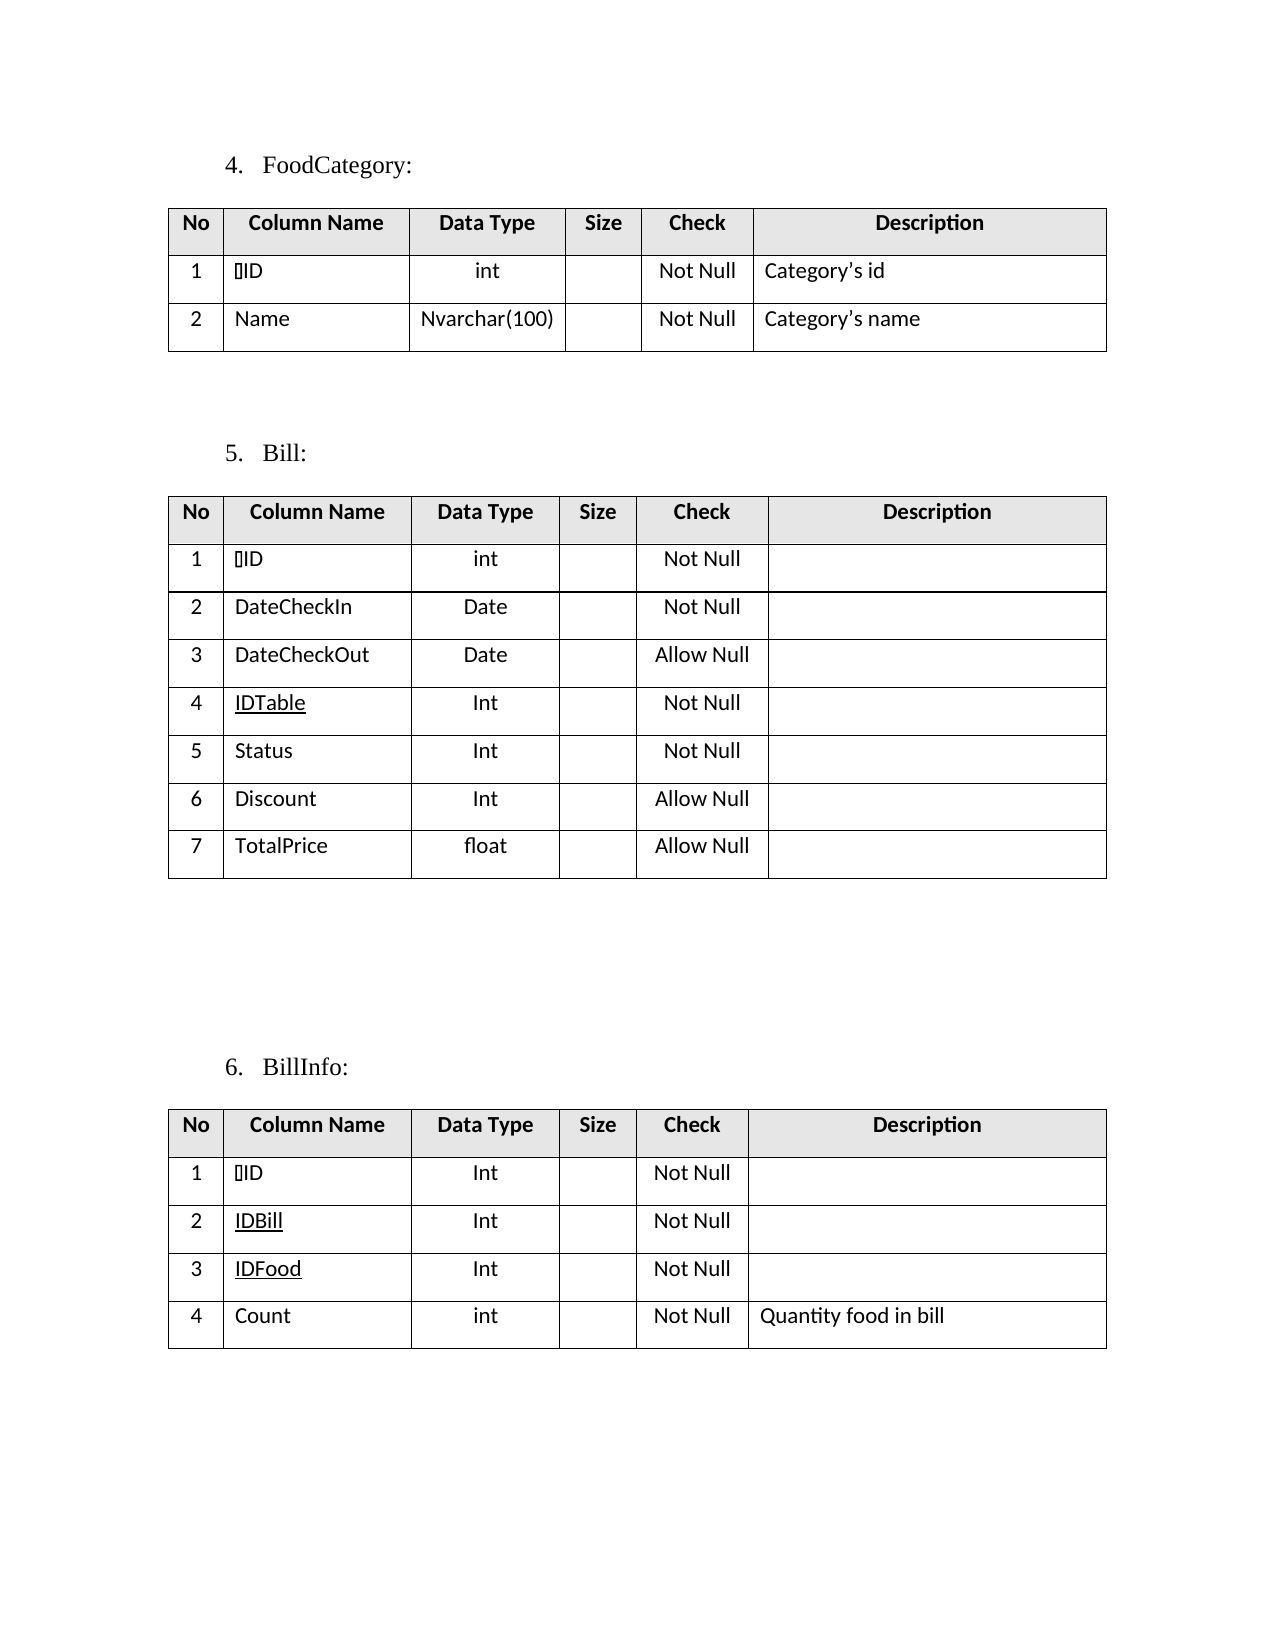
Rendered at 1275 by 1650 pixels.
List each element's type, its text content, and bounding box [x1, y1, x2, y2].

table_cell [560, 1302, 636, 1348]
table_cell Int [412, 688, 559, 735]
table_cell 1 [169, 1158, 223, 1205]
table_header Description [749, 1110, 1106, 1157]
table_cell Name [224, 304, 409, 351]
table_header No [169, 497, 223, 543]
table_header Size [560, 497, 636, 543]
table_cell [749, 1158, 1106, 1205]
table_cell [769, 640, 1106, 687]
table_cell Date [412, 593, 559, 639]
table_cell 4 [169, 1302, 223, 1348]
table_cell 4 [169, 688, 223, 735]
table_cell Not Null [637, 736, 768, 783]
table_cell 2 [169, 304, 223, 351]
table_cell [560, 736, 636, 783]
table_cell 2 [169, 1206, 223, 1253]
table_cell Category’s name [754, 304, 1106, 351]
table_cell 3 [169, 640, 223, 687]
table_cell IDFood [224, 1254, 411, 1301]
table_header Size [566, 209, 641, 255]
table_cell Count [224, 1302, 411, 1348]
table_header Check [642, 209, 753, 255]
table_header No [169, 209, 223, 255]
table_cell [769, 593, 1106, 639]
table_cell [560, 545, 636, 591]
table_cell [560, 640, 636, 687]
table_cell float [412, 831, 559, 878]
table_cell [560, 1206, 636, 1253]
table_cell int [412, 545, 559, 591]
table_cell Allow Null [637, 831, 768, 878]
table_cell 6 [169, 784, 223, 830]
table_cell 1 [169, 256, 223, 303]
table_header Column Name [224, 209, 409, 255]
table_cell [560, 831, 636, 878]
table_header Column Name [224, 497, 411, 543]
table_cell Category’s id [754, 256, 1106, 303]
table_cell [769, 736, 1106, 783]
table_header Data Type [410, 209, 565, 255]
table_cell TotalPrice [224, 831, 411, 878]
table_cell DateCheckIn [224, 593, 411, 639]
table_cell [560, 1158, 636, 1205]
table_header Check [637, 1110, 748, 1157]
table_cell Date [412, 640, 559, 687]
table_header Check [637, 497, 768, 543]
table_cell ID [224, 545, 411, 591]
table_cell Not Null [637, 1254, 748, 1301]
table_cell Not Null [637, 1302, 748, 1348]
table_cell [769, 688, 1106, 735]
table_cell int [410, 256, 565, 303]
table_cell [560, 593, 636, 639]
table_cell [560, 1254, 636, 1301]
table_cell 7 [169, 831, 223, 878]
table_cell [566, 256, 641, 303]
table_cell 3 [169, 1254, 223, 1301]
table_cell Int [412, 1206, 559, 1253]
table_cell [560, 784, 636, 830]
table_cell ID [224, 256, 409, 303]
table_cell [769, 831, 1106, 878]
table_header Size [560, 1110, 636, 1157]
table_cell [560, 688, 636, 735]
table_cell [566, 304, 641, 351]
table_cell Allow Null [637, 640, 768, 687]
table_cell Not Null [642, 304, 753, 351]
table_header No [169, 1110, 223, 1157]
table_cell Not Null [637, 1206, 748, 1253]
list Bill: [225, 438, 1125, 496]
table_cell [749, 1254, 1106, 1301]
table_cell Discount [224, 784, 411, 830]
table_header Description [769, 497, 1106, 543]
table_header Column Name [224, 1110, 411, 1157]
table_cell 1 [169, 545, 223, 591]
list FoodCategory: [225, 150, 1125, 207]
table_cell Status [224, 736, 411, 783]
table_header Description [754, 209, 1106, 255]
table_cell Int [412, 736, 559, 783]
table_cell Int [412, 784, 559, 830]
table_cell [769, 545, 1106, 591]
table_cell Nvarchar(100) [410, 304, 565, 351]
table_header Data Type [412, 1110, 559, 1157]
table_cell IDBill [224, 1206, 411, 1253]
table_cell Allow Null [637, 784, 768, 830]
table_cell Not Null [642, 256, 753, 303]
table_cell Int [412, 1254, 559, 1301]
table_cell Not Null [637, 545, 768, 591]
table_cell [749, 1206, 1106, 1253]
table_cell 2 [169, 593, 223, 639]
table_cell Not Null [637, 688, 768, 735]
table_cell Not Null [637, 593, 768, 639]
table_cell ID [224, 1158, 411, 1205]
table_cell Int [412, 1158, 559, 1205]
table_cell [769, 784, 1106, 830]
table_cell Quantity food in bill [749, 1302, 1106, 1348]
table_cell Not Null [637, 1158, 748, 1205]
table_cell 5 [169, 736, 223, 783]
table_cell int [412, 1302, 559, 1348]
table_cell IDTable [224, 688, 411, 735]
table_cell DateCheckOut [224, 640, 411, 687]
table_header Data Type [412, 497, 559, 543]
list BillInfo: [225, 1052, 1125, 1109]
